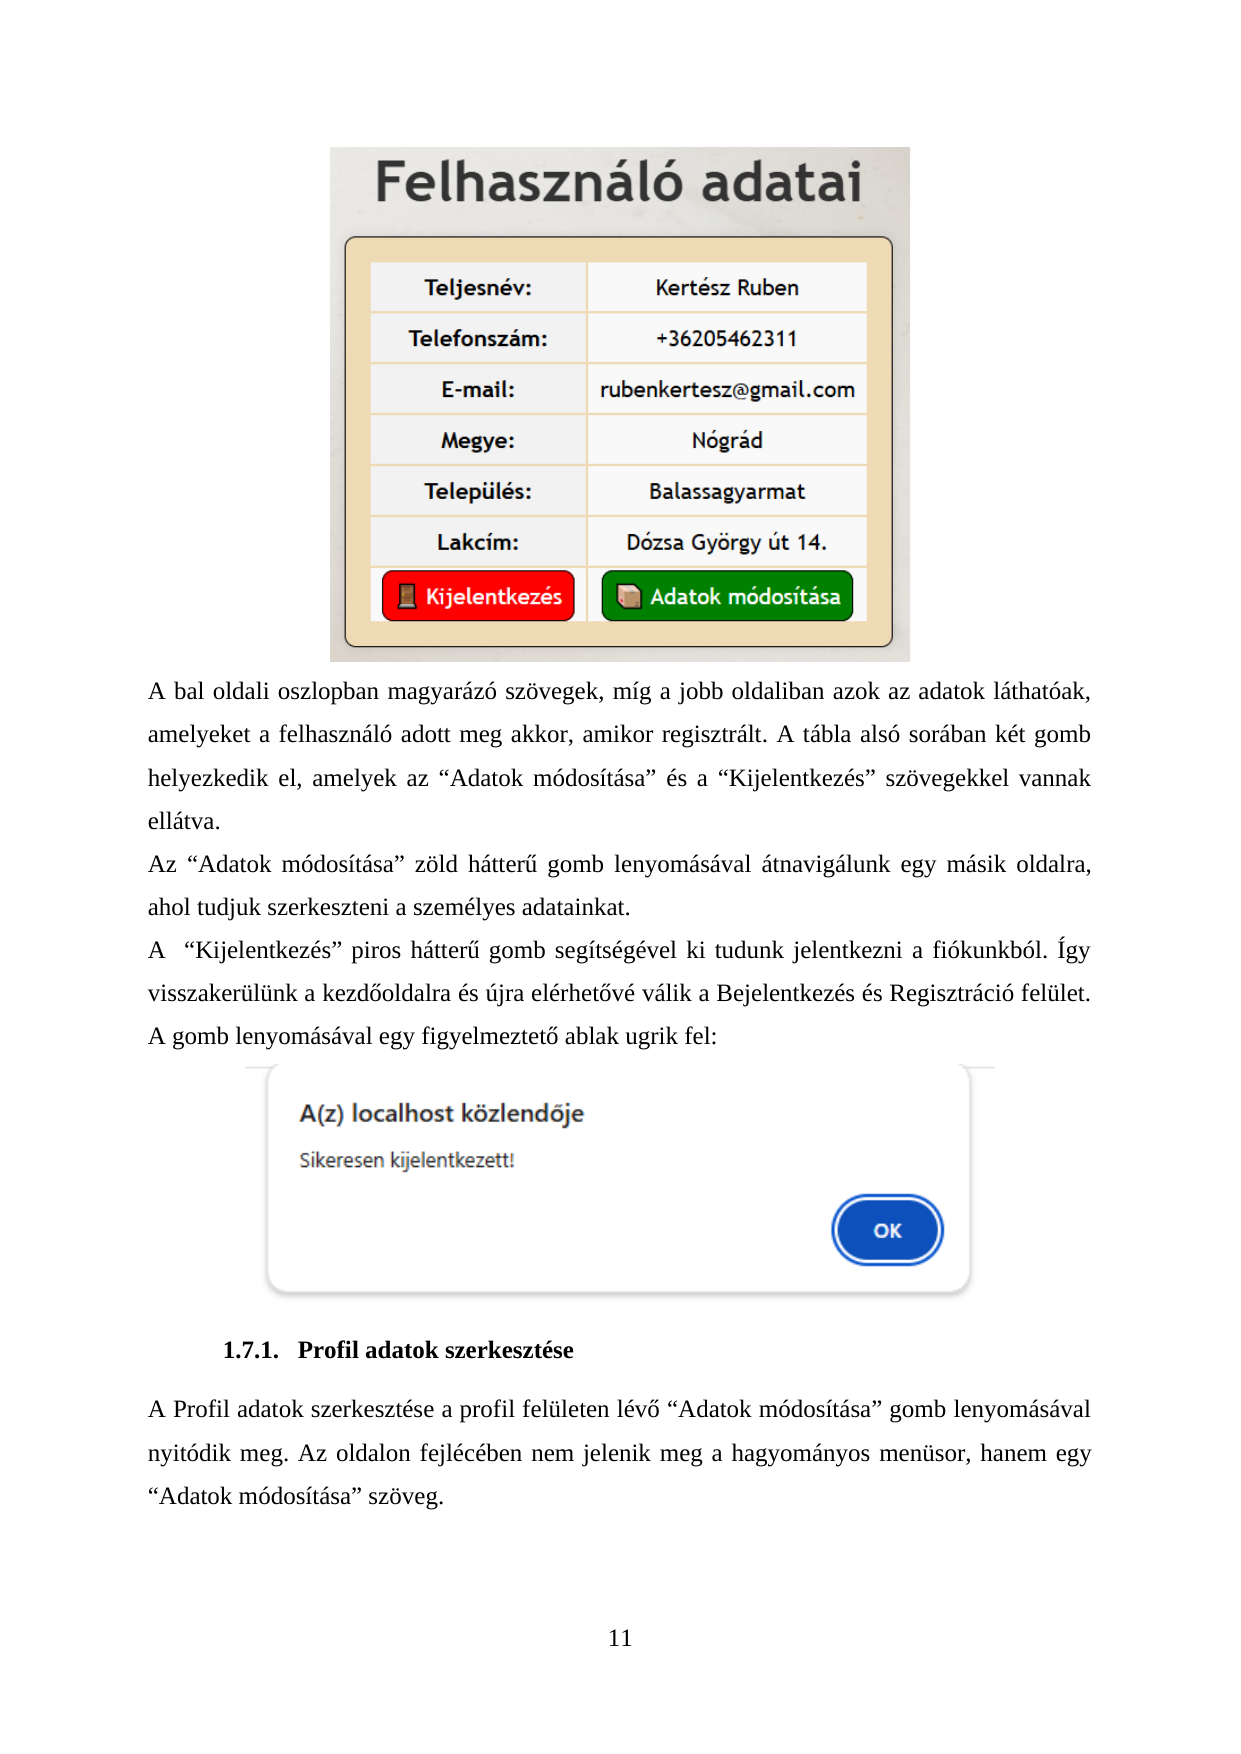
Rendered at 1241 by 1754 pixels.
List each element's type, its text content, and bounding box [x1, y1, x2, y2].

text A bal oldali oszlopban magyarázó szövegek, míg a jobb oldaliban azok az adatok láthatóak, amelyeket a felhasználó adott meg akkor, amikor regisztrált. A tábla alsó sorában két gomb helyezkedik el, amelyek az “Adatok módosítása” és a “Kijelentkezés” szövegekkel vannak ellátva. [148, 676, 1092, 834]
text A “Kijelentkezés” piros hátterű gomb segítségével ki tudunk jelentkezni a fiókunkból. Így visszakerülünk a kezdőoldalra és újra elérhetővé válik a Bejelentkezés és Regisztráció felület. A gomb lenyomásával egy figyelmeztető ablak ugrik fel: [148, 935, 1092, 1050]
picture [330, 147, 911, 662]
text Az “Adatok módosítása” zöld hátterű gomb lenyomásával átnavigálunk egy másik oldalra, ahol tudjuk szerkeszteni a személyes adatainkat. [148, 849, 1092, 921]
subtitle Profil adatok szerkesztése [223, 1335, 1092, 1363]
picture [245, 1064, 995, 1304]
text A Profil adatok szerkesztése a profil felületen lévő “Adatok módosítása” gomb lenyomásával nyitódik meg. Az oldalon fejlécében nem jelenik meg a hagyományos menüsor, hanem egy “Adatok módosítása” szöveg. [148, 1394, 1092, 1509]
